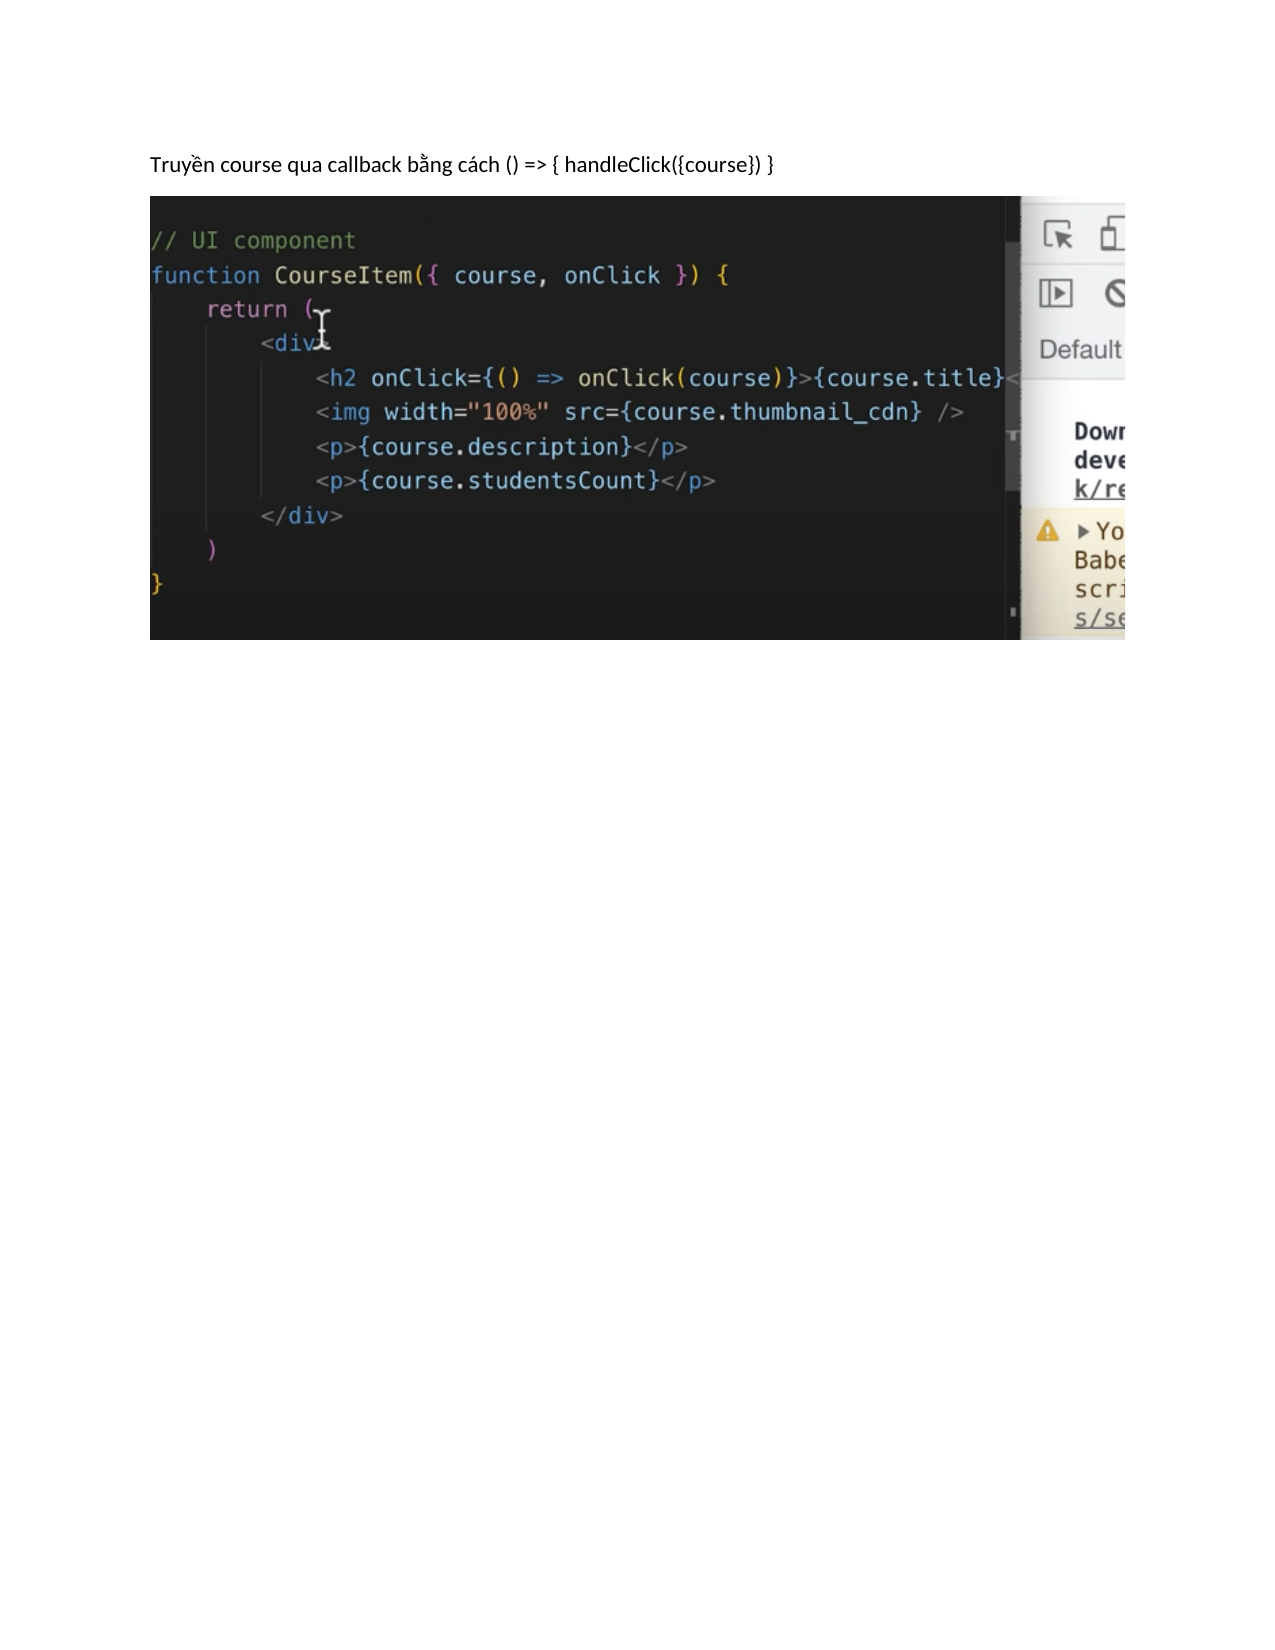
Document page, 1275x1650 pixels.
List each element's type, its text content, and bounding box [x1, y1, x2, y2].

text Truyền course qua callback bằng cách () => { handleClick({course}) } [150, 150, 1125, 178]
picture [150, 196, 1125, 640]
